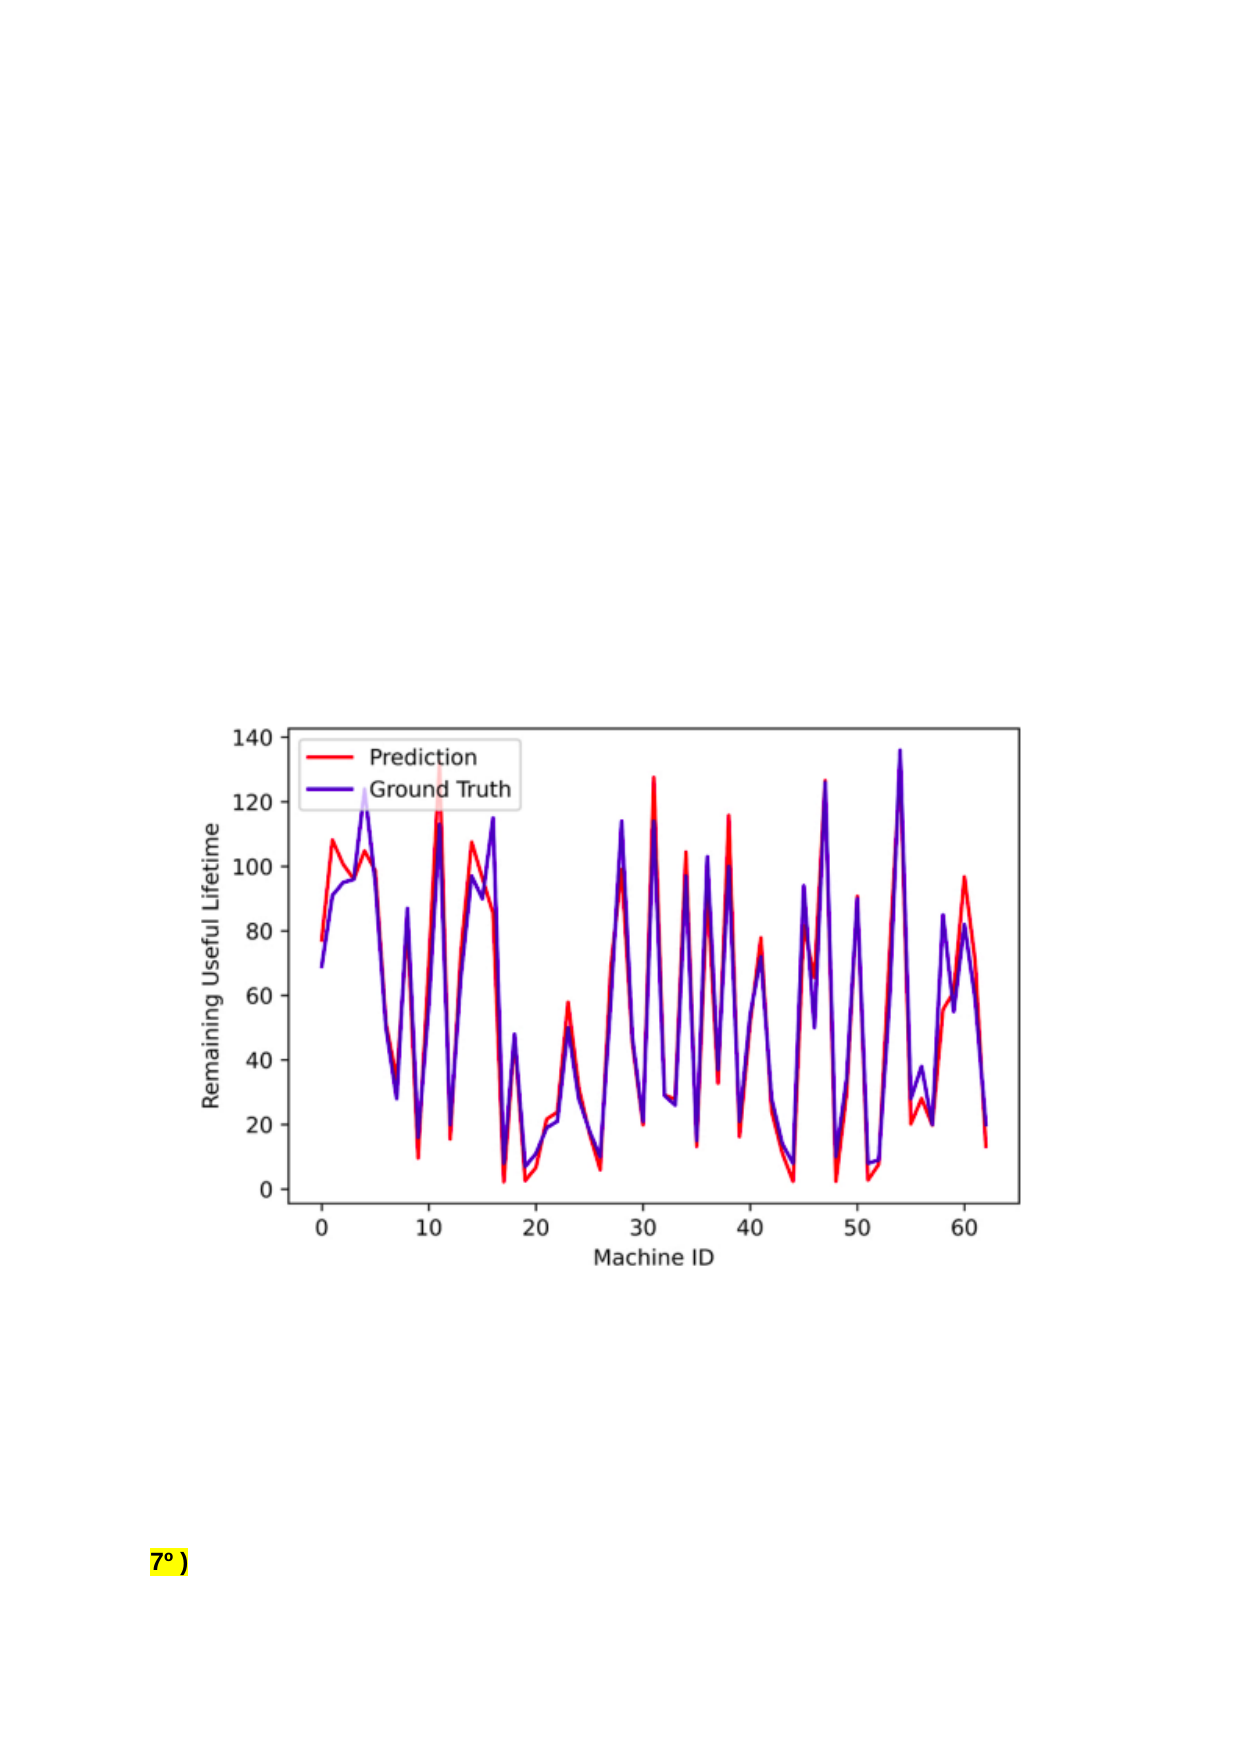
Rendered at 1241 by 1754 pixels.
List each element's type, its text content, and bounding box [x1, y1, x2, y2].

text 7º ) [150, 1547, 1090, 1576]
picture [150, 696, 1066, 1280]
